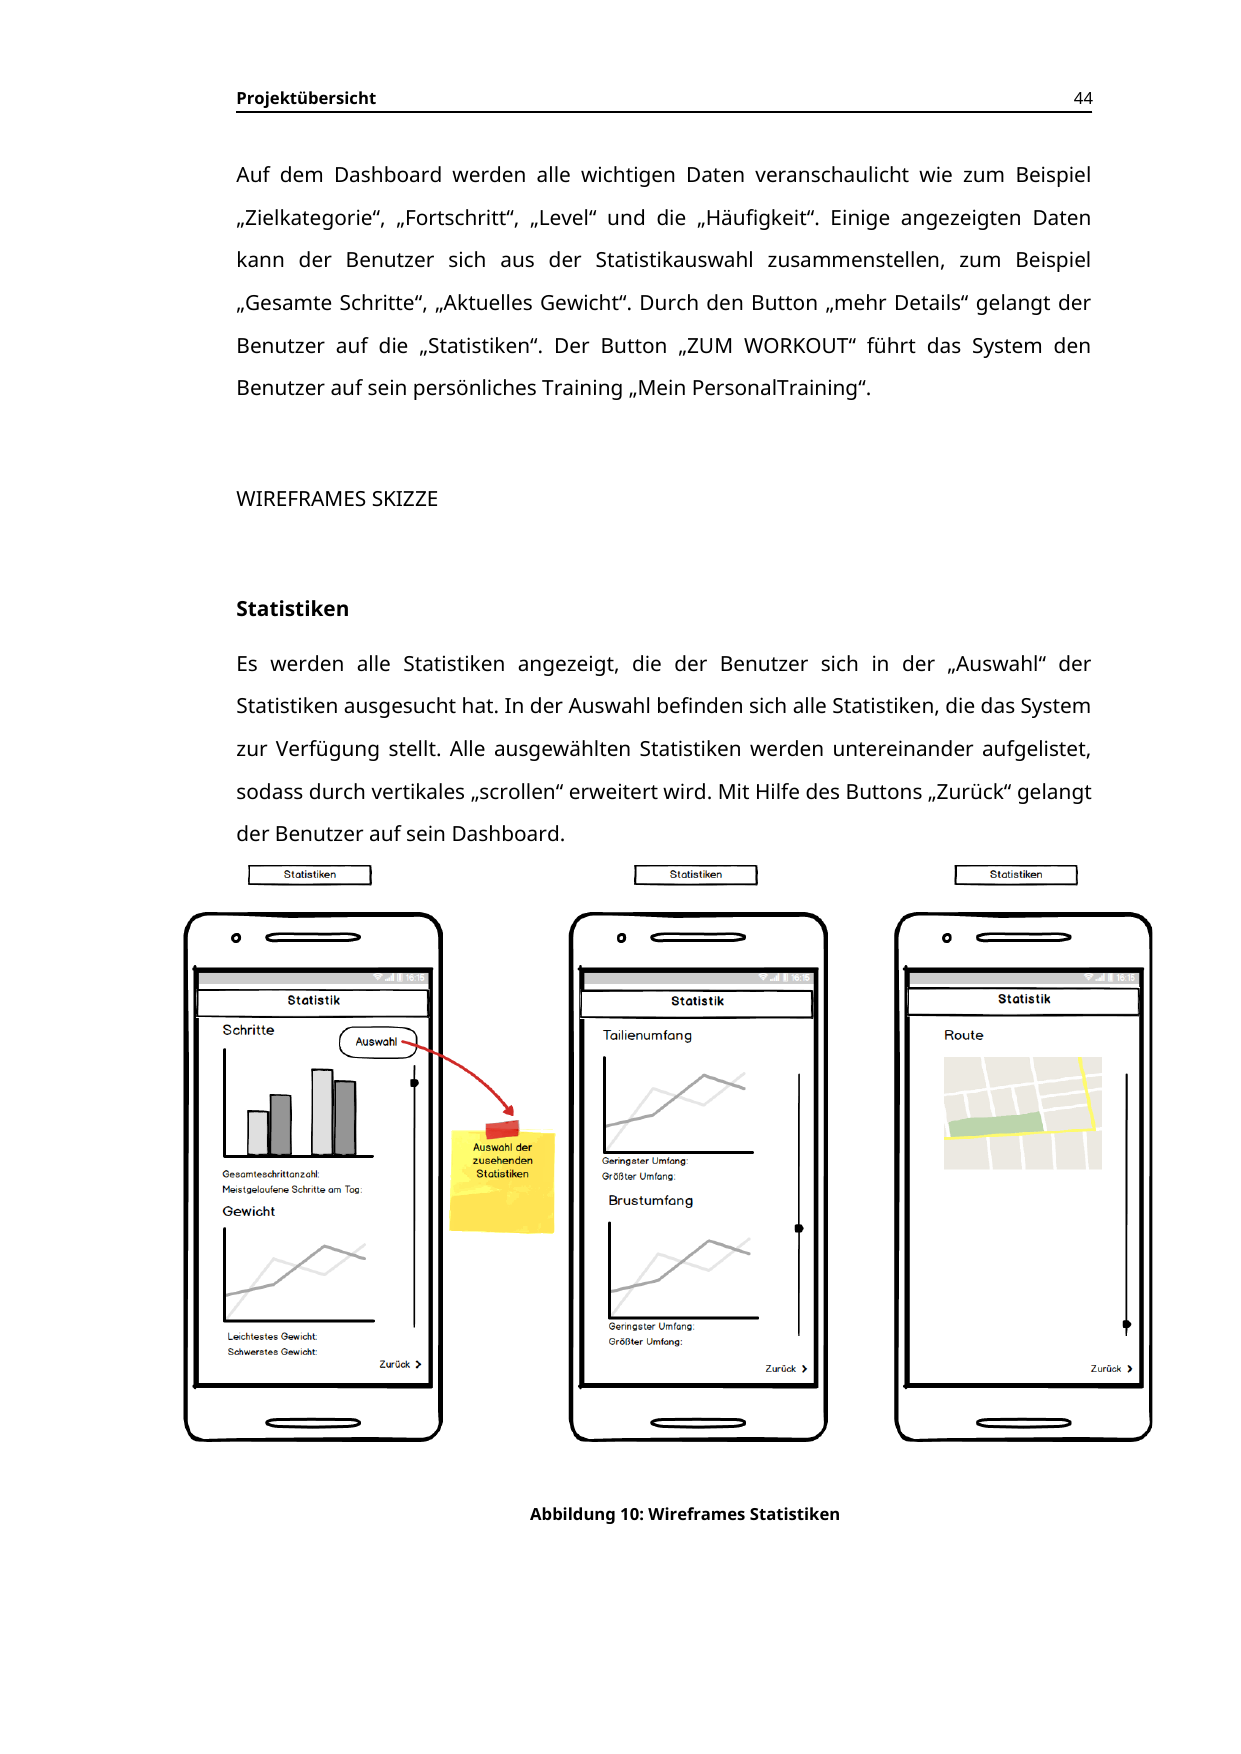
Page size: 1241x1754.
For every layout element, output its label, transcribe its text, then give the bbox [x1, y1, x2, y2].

picture [182, 865, 1153, 1442]
text WIREFRAMES SKIZZE [236, 484, 1092, 512]
text Statistiken [236, 594, 1092, 622]
text Auf dem Dashboard werden alle wichtigen Daten veranschaulicht wie zum Beispiel „Zielkategorie“, „Fortschritt“, „Level“ und die „Häufigkeit“. Einige angezeigten Daten kann der Benutzer sich aus der Statistikauswahl zusammenstellen, zum Beispiel „Gesamte Schritte“, „Aktuelles Gewicht“. Durch den Button „mehr Details“ gelangt der Benutzer auf die „Statistiken“. Der Button „ZUM WORKOUT“ führt das System den Benutzer auf sein persönliches Training „Mein PersonalTraining“. [236, 160, 1092, 402]
text Es werden alle Statistiken angezeigt, die der Benutzer sich in der „Auswahl“ der Statistiken ausgesucht hat. In der Auswahl befinden sich alle Statistiken, die das System zur Verfügung stellt. Alle ausgewählten Statistiken werden untereinander aufgelistet, sodass durch vertikales „scrollen“ erweitert wird. Mit Hilfe des Buttons „Zurück“ gelangt der Benutzer auf sein Dashboard. [236, 649, 1092, 848]
